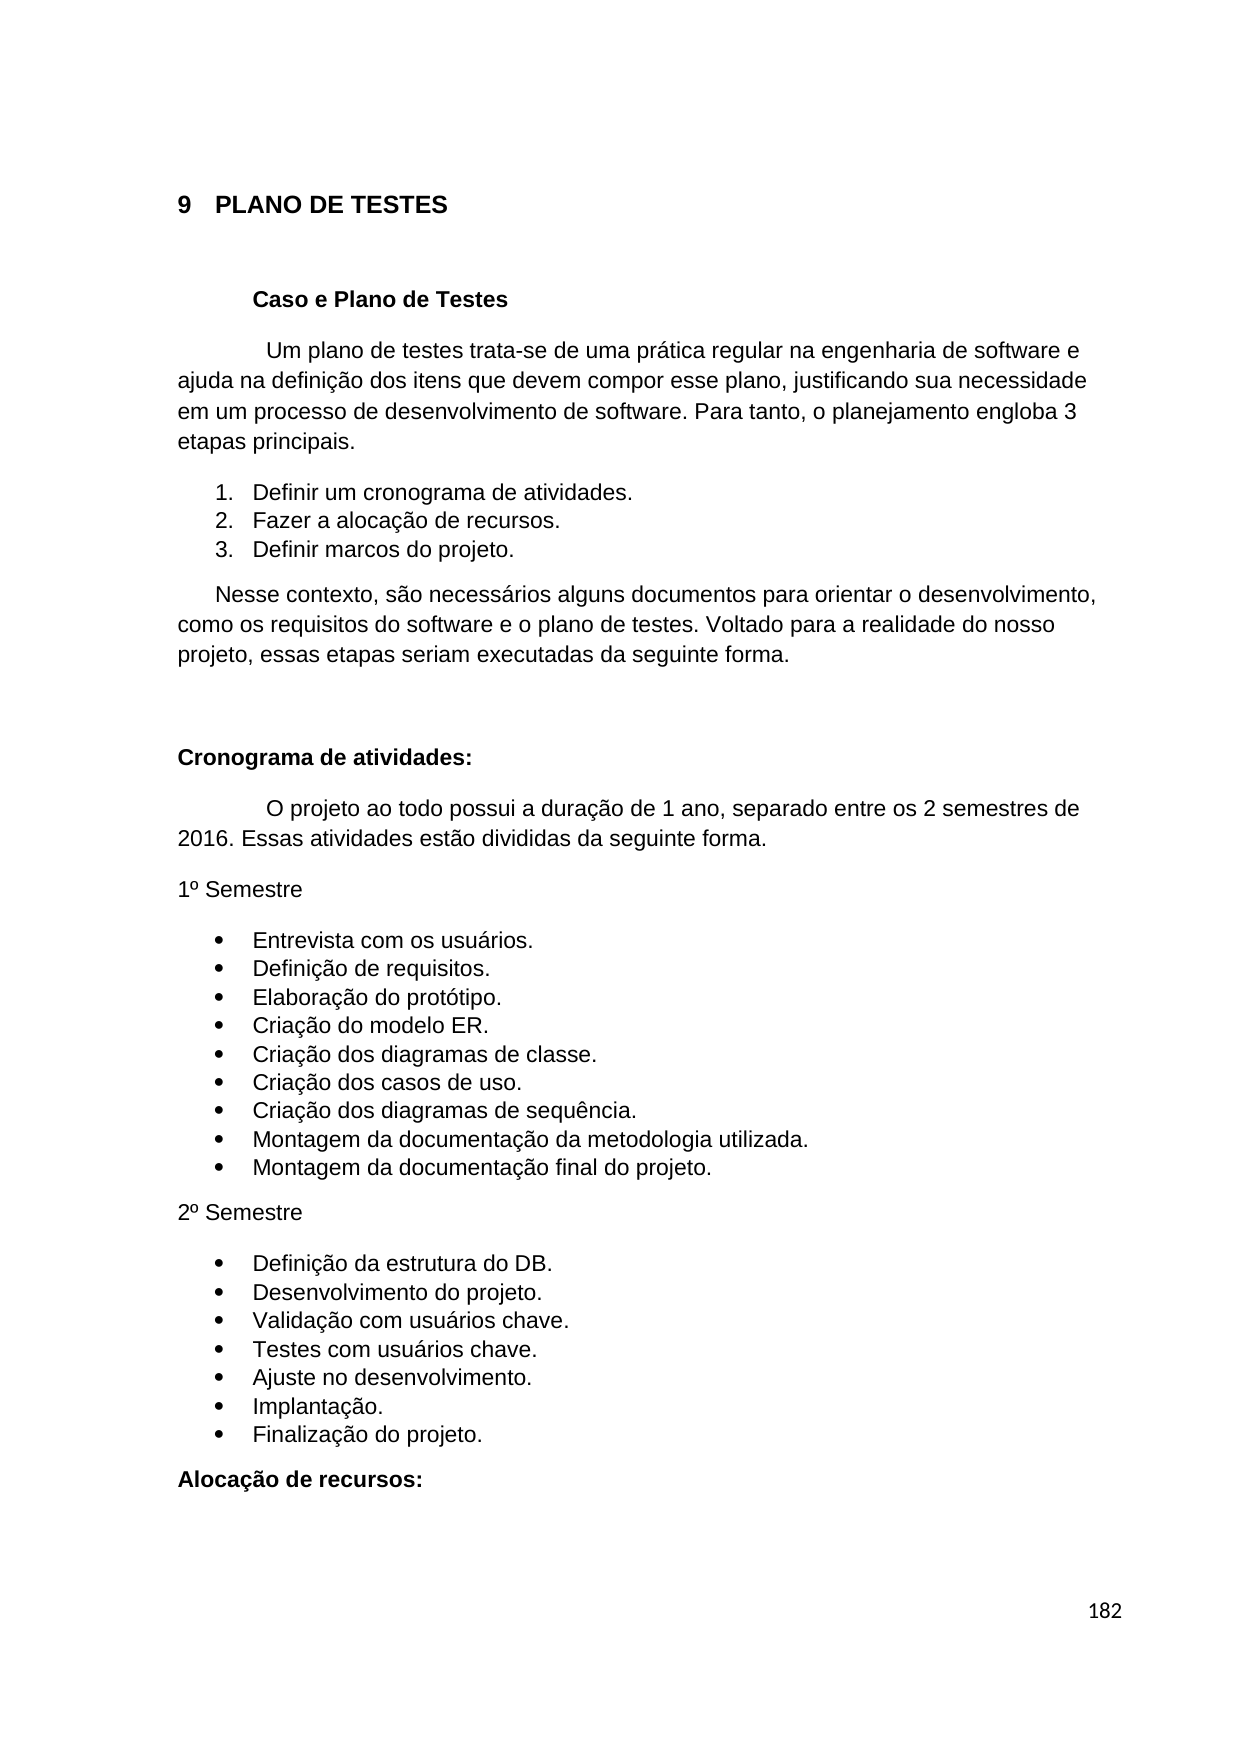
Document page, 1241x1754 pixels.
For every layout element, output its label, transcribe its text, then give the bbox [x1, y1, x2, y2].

list Desenvolvimento do projeto. [215, 1279, 1122, 1305]
list Fazer a alocação de recursos. [215, 507, 1122, 534]
text 1º Semestre [177, 876, 1122, 902]
subtitle PLANO DE TESTES [177, 190, 1122, 218]
list Testes com usuários chave. [215, 1336, 1122, 1362]
list Elaboração do protótipo. [215, 984, 1122, 1010]
text Alocação de recursos: [177, 1466, 1122, 1492]
list Montagem da documentação da metodologia utilizada. [215, 1126, 1122, 1152]
text Nesse contexto, são necessários alguns documentos para orientar o desenvolvimento, como os requisitos do software e o plano de testes. Voltado para a realidade do nosso projeto, essas etapas seriam executadas da seguinte forma. [177, 581, 1122, 668]
text Um plano de testes trata-se de uma prática regular na engenharia de software e ajuda na definição dos itens que devem compor esse plano, justificando sua necessidade em um processo de desenvolvimento de software. Para tanto, o planejamento engloba 3 etapas principais. [177, 337, 1122, 454]
list Implantação. [215, 1393, 1122, 1419]
text O projeto ao todo possui a duração de 1 ano, separado entre os 2 semestres de 2016. Essas atividades estão divididas da seguinte forma. [177, 794, 1122, 851]
list Definir um cronograma de atividades. [215, 479, 1122, 505]
list Entrevista com os usuários. [215, 927, 1122, 953]
list Definição da estrutura do DB. [215, 1250, 1122, 1277]
list Criação dos diagramas de classe. [215, 1041, 1122, 1067]
text 2º Semestre [177, 1199, 1122, 1226]
list Validação com usuários chave. [215, 1307, 1122, 1334]
list Criação dos casos de uso. [215, 1069, 1122, 1095]
list Criação do modelo ER. [215, 1012, 1122, 1038]
list Definição de requisitos. [215, 955, 1122, 982]
list Criação dos diagramas de sequência. [215, 1097, 1122, 1124]
list Definir marcos do projeto. [215, 536, 1122, 562]
text Cronograma de atividades: [177, 743, 1122, 770]
list Montagem da documentação final do projeto. [215, 1154, 1122, 1181]
list Ajuste no desenvolvimento. [215, 1364, 1122, 1391]
list Finalização do projeto. [215, 1421, 1122, 1447]
text Caso e Plano de Testes [177, 286, 1122, 313]
